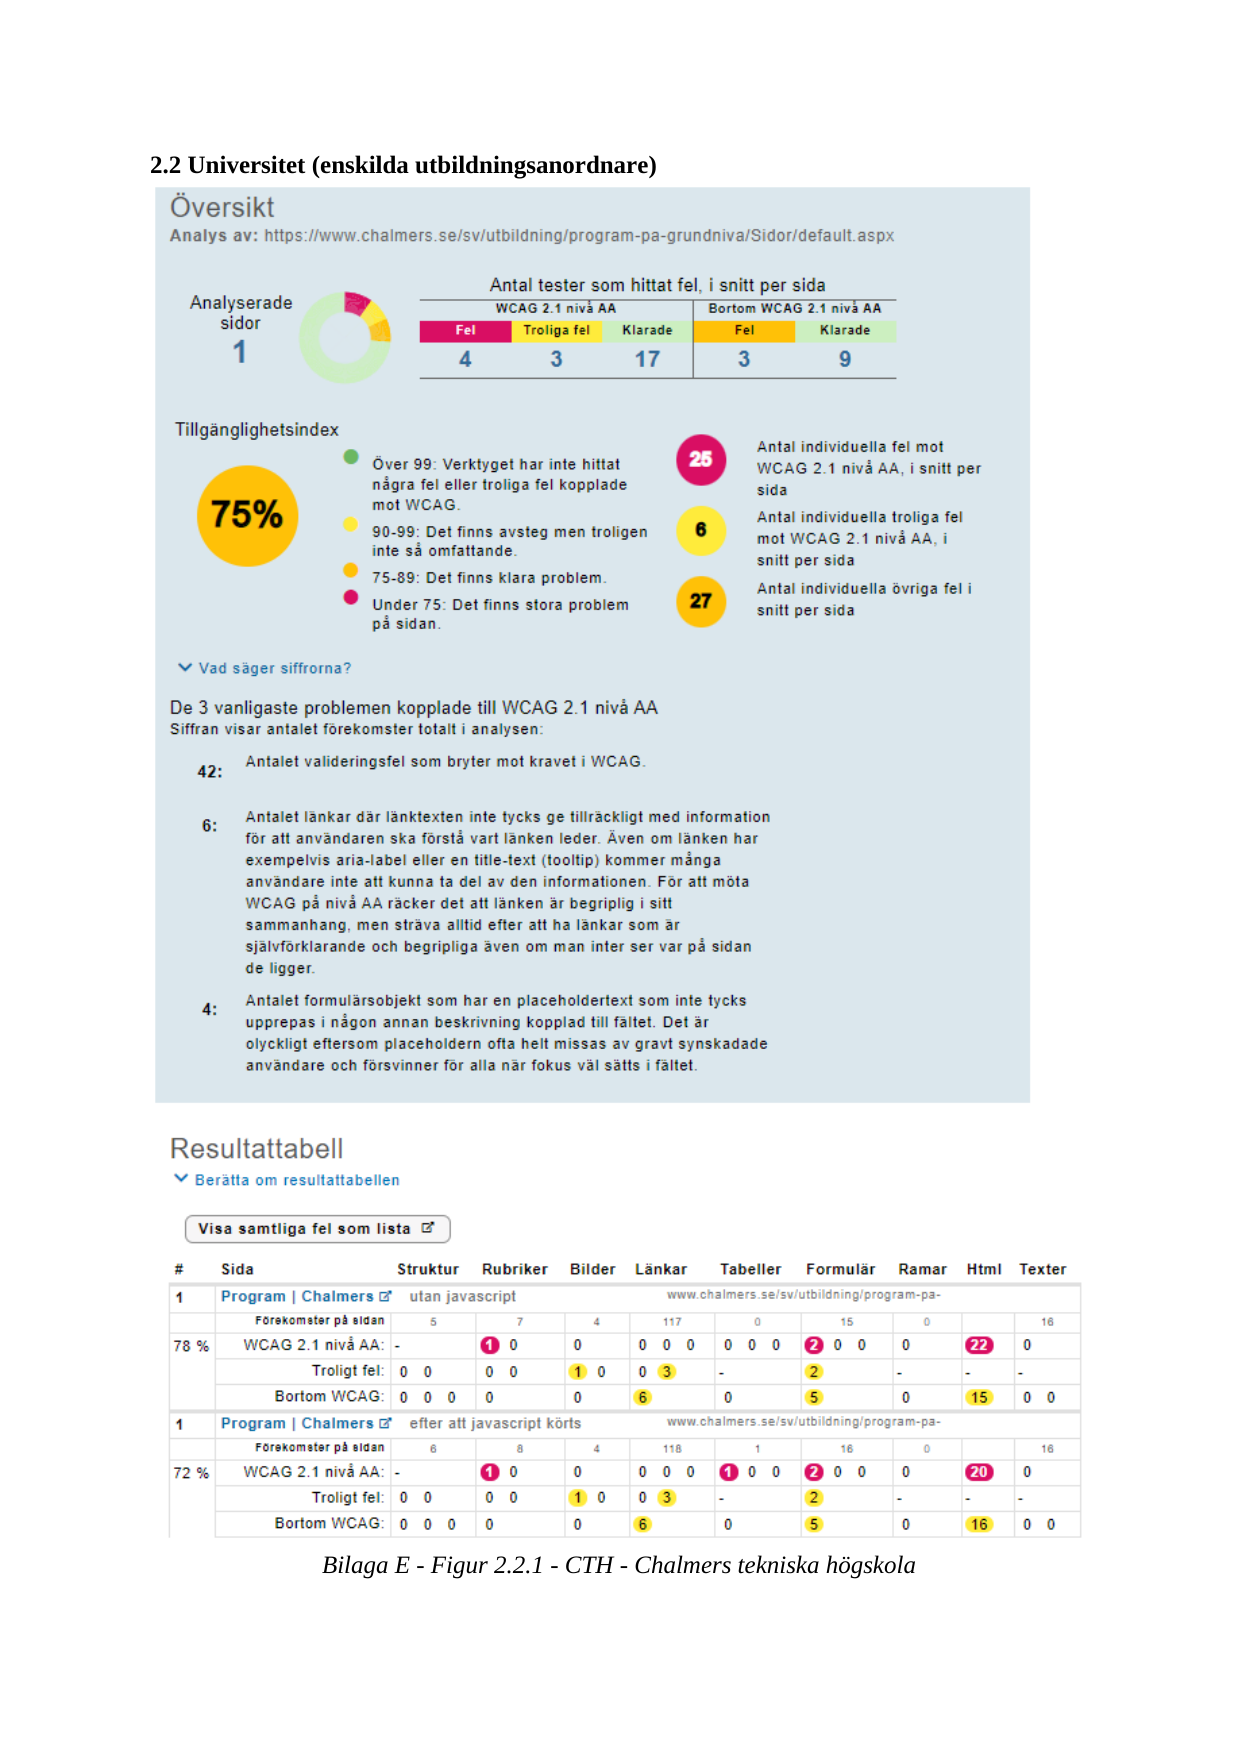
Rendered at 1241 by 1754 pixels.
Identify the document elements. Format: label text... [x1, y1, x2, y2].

text Bilaga E - Figur 2.2.1 - CTH - Chalmers tekniska högskola [150, 1550, 1090, 1578]
picture [150, 183, 1091, 1546]
text 2.2 Universitet (enskilda utbildningsanordnare) [150, 150, 1090, 179]
